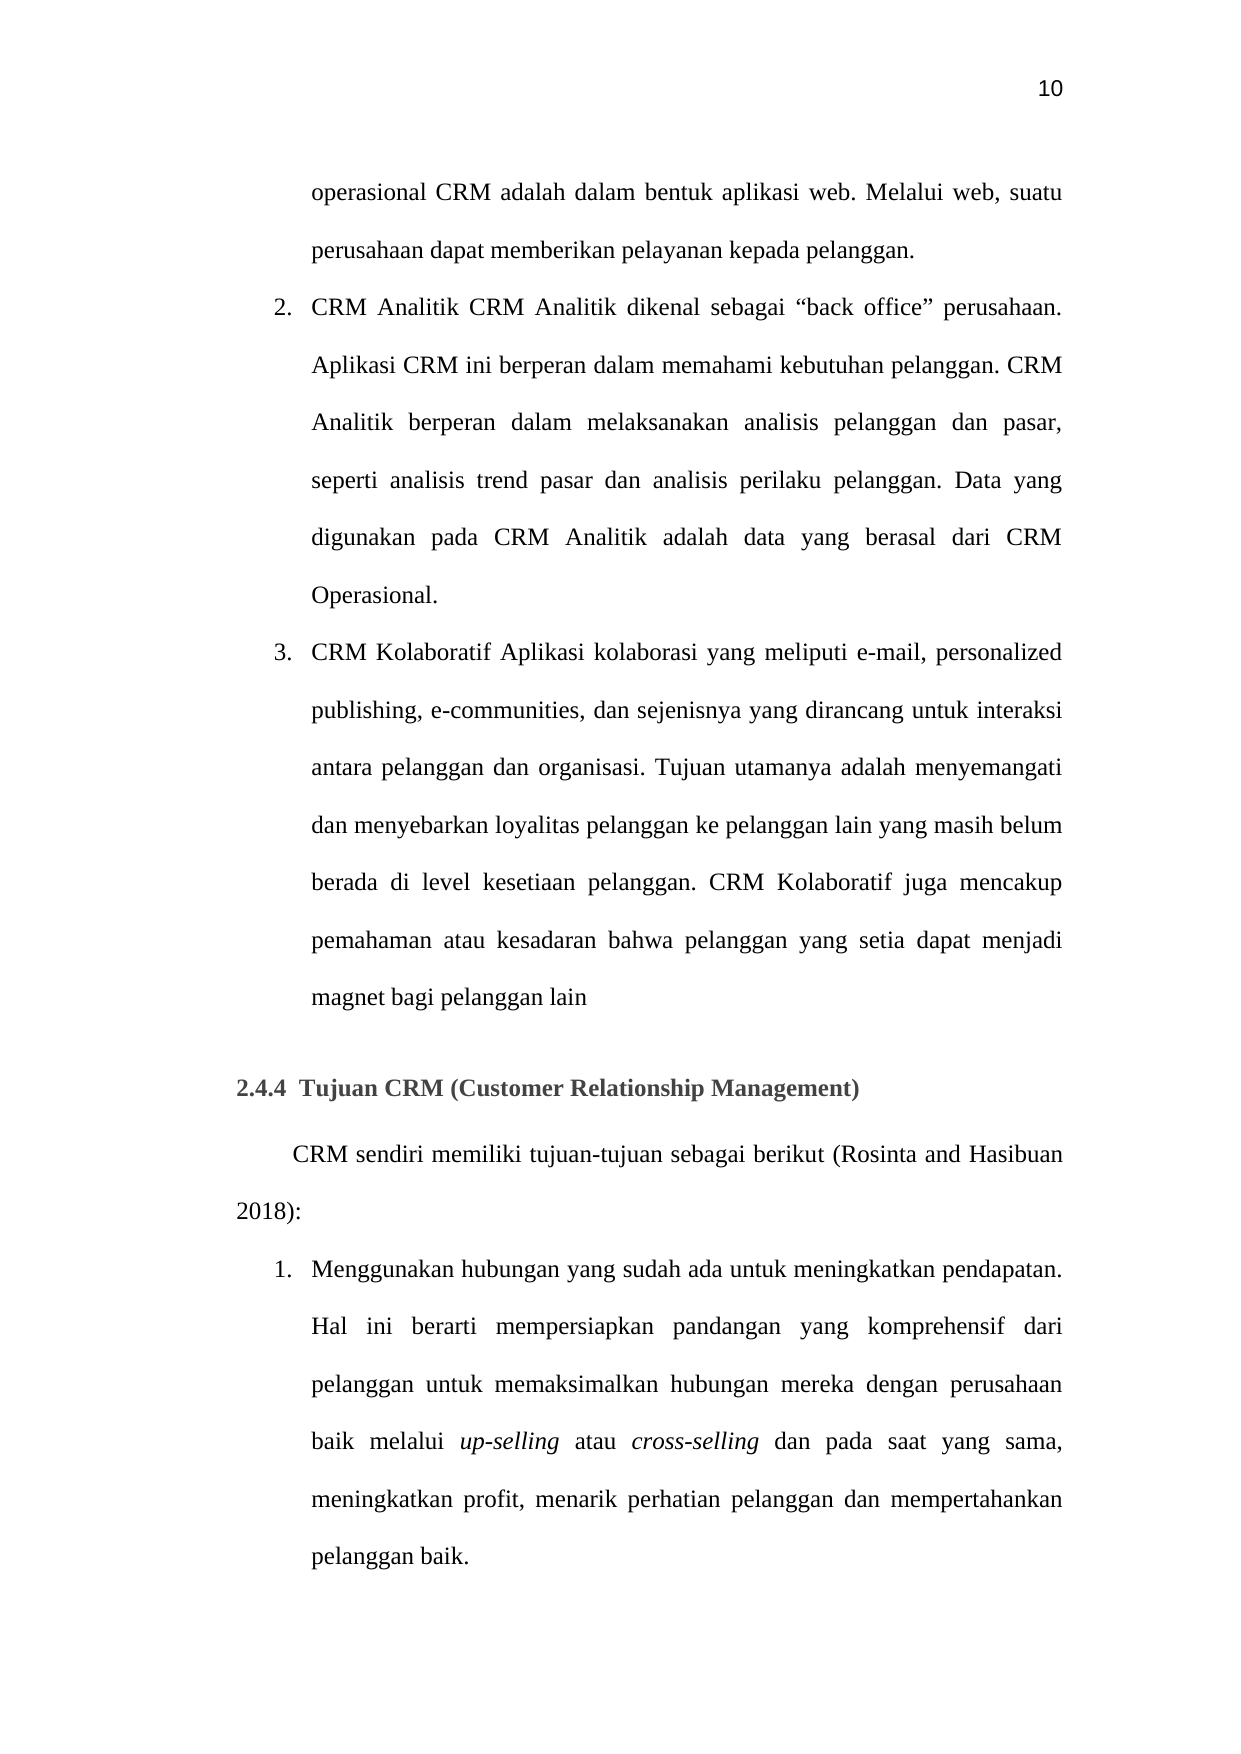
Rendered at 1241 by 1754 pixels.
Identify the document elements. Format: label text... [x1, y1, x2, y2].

list CRM Kolaboratif Aplikasi kolaborasi yang meliputi e-mail, personalized publishing, e-communities, dan sejenisnya yang dirancang untuk interaksi antara pelanggan dan organisasi. Tujuan utamanya adalah menyemangati dan menyebarkan loyalitas pelanggan ke pelanggan lain yang masih belum berada di level kesetiaan pelanggan. CRM Kolaboratif juga mencakup pemahaman atau kesadaran bahwa pelanggan yang setia dapat menjadi magnet bagi pelanggan lain [274, 637, 1063, 1011]
list CRM Analitik CRM Analitik dikenal sebagai “back office” perusahaan. Aplikasi CRM ini berperan dalam memahami kebutuhan pelanggan. CRM Analitik berperan dalam melaksanakan analisis pelanggan dan pasar, seperti analisis trend pasar dan analisis perilaku pelanggan. Data yang digunakan pada CRM Analitik adalah data yang berasal dari CRM Operasional. [274, 292, 1063, 608]
text CRM sendiri memiliki tujuan-tujuan sebagai berikut (Rosinta and Hasibuan 2018): [236, 1139, 1063, 1225]
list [311, 177, 1063, 263]
text 2.4.4 Tujuan CRM (Customer Relationship Management) [236, 1073, 1063, 1102]
list Menggunakan hubungan yang sudah ada untuk meningkatkan pendapatan. Hal ini berarti mempersiapkan pandangan yang komprehensif dari pelanggan untuk memaksimalkan hubungan mereka dengan perusahaan baik melalui up-selling atau cross-selling dan pada saat yang sama, meningkatkan profit, menarik perhatian pelanggan dan mempertahankan pelanggan baik. [274, 1254, 1063, 1570]
